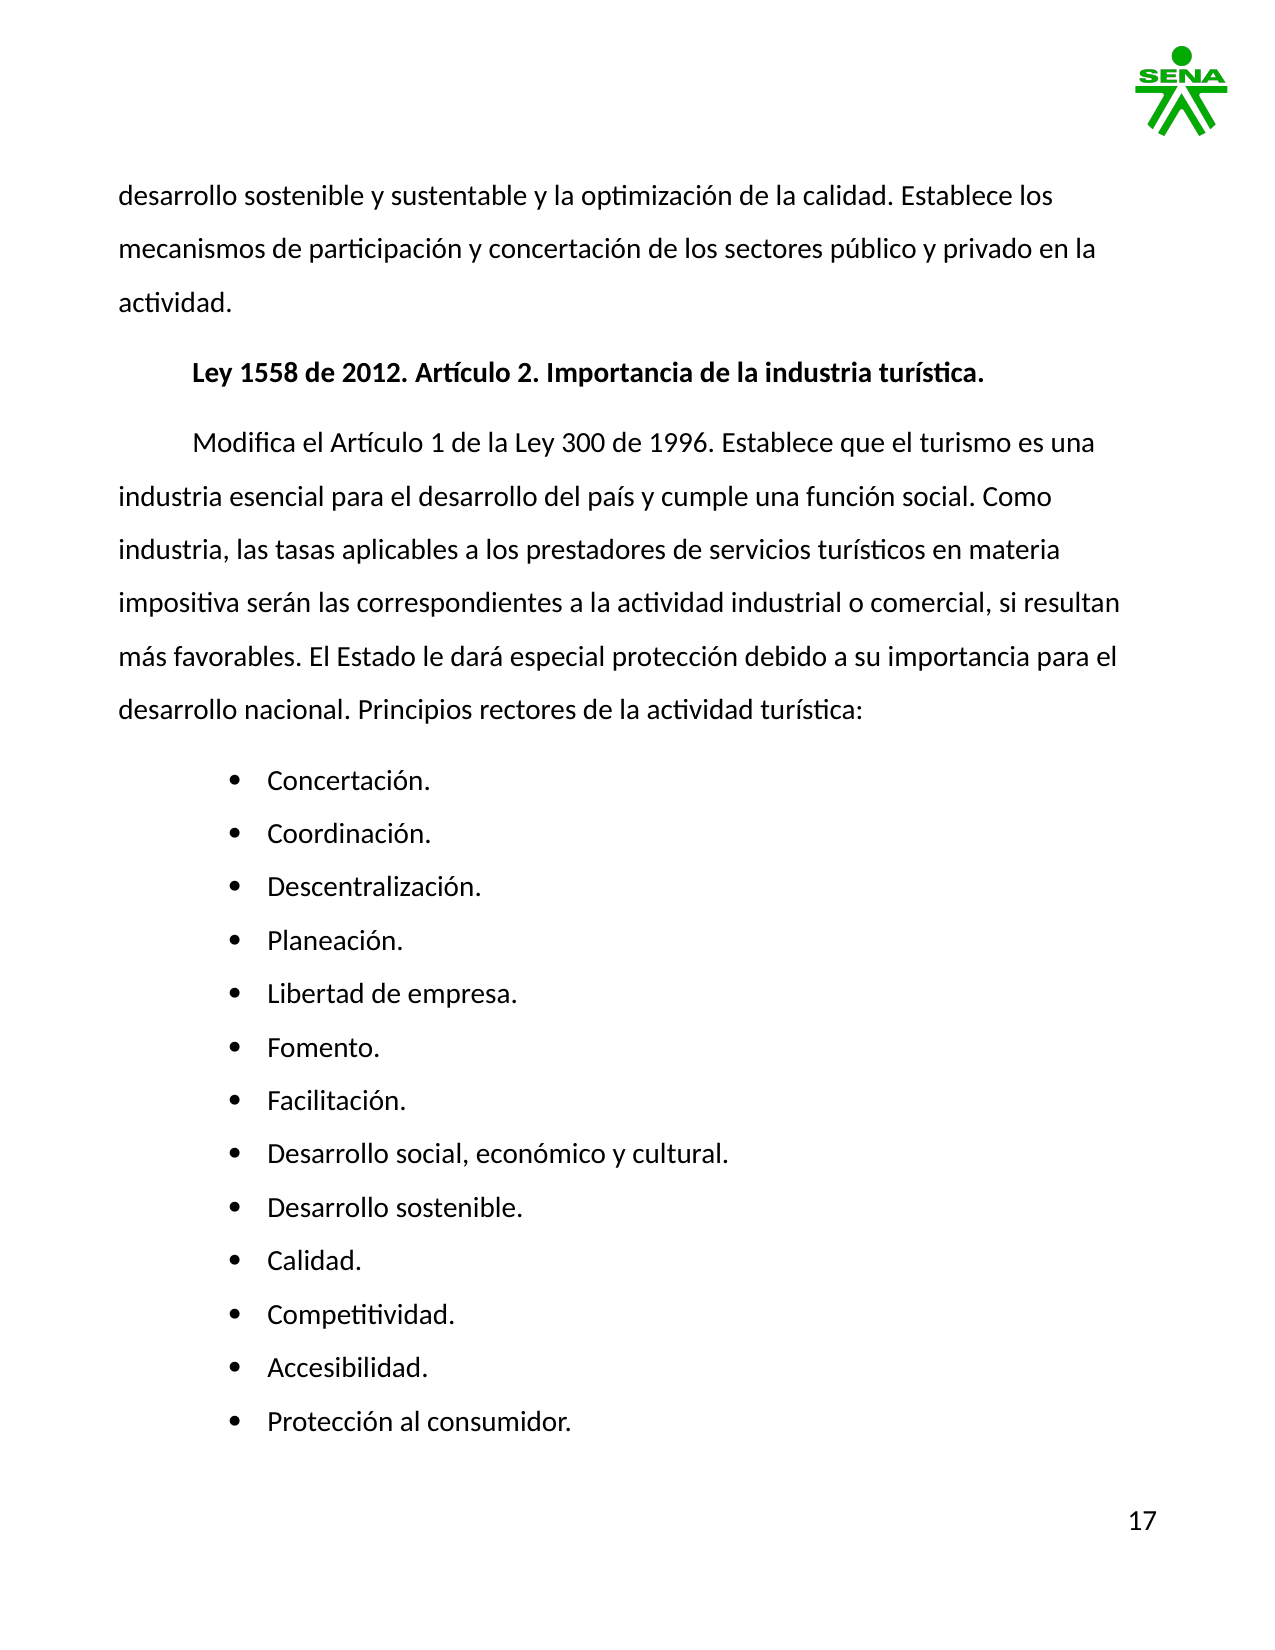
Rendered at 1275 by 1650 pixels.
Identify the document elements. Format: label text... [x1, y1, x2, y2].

text Modifica el Artículo 1 de la Ley 300 de 1996. Establece que el turismo es una industria esencial para el desarrollo del país y cumple una función social. Como industria, las tasas aplicables a los prestadores de servicios turísticos en materia impositiva serán las correspondientes a la actividad industrial o comercial, si resultan más favorables. El Estado le dará especial protección debido a su importancia para el desarrollo nacional. Principios rectores de la actividad turística: [118, 424, 1157, 727]
text Ley 1558 de 2012. Artículo 2. Importancia de la industria turística. [118, 354, 1157, 390]
list Concertación. [229, 762, 1157, 797]
list Coordinación. [229, 815, 1157, 851]
list Facilitación. [229, 1082, 1157, 1118]
picture [1135, 46, 1228, 136]
list Desarrollo sostenible. [229, 1189, 1157, 1225]
list Competitividad. [229, 1296, 1157, 1332]
list Planeación. [229, 922, 1157, 957]
list Desarrollo social, económico y cultural. [229, 1136, 1157, 1171]
list Libertad de empresa. [229, 975, 1157, 1011]
list Accesibilidad. [229, 1349, 1157, 1385]
list Descentralización. [229, 868, 1157, 904]
list Calidad. [229, 1242, 1157, 1278]
list Protección al consumidor. [229, 1403, 1157, 1438]
list Fomento. [229, 1029, 1157, 1064]
